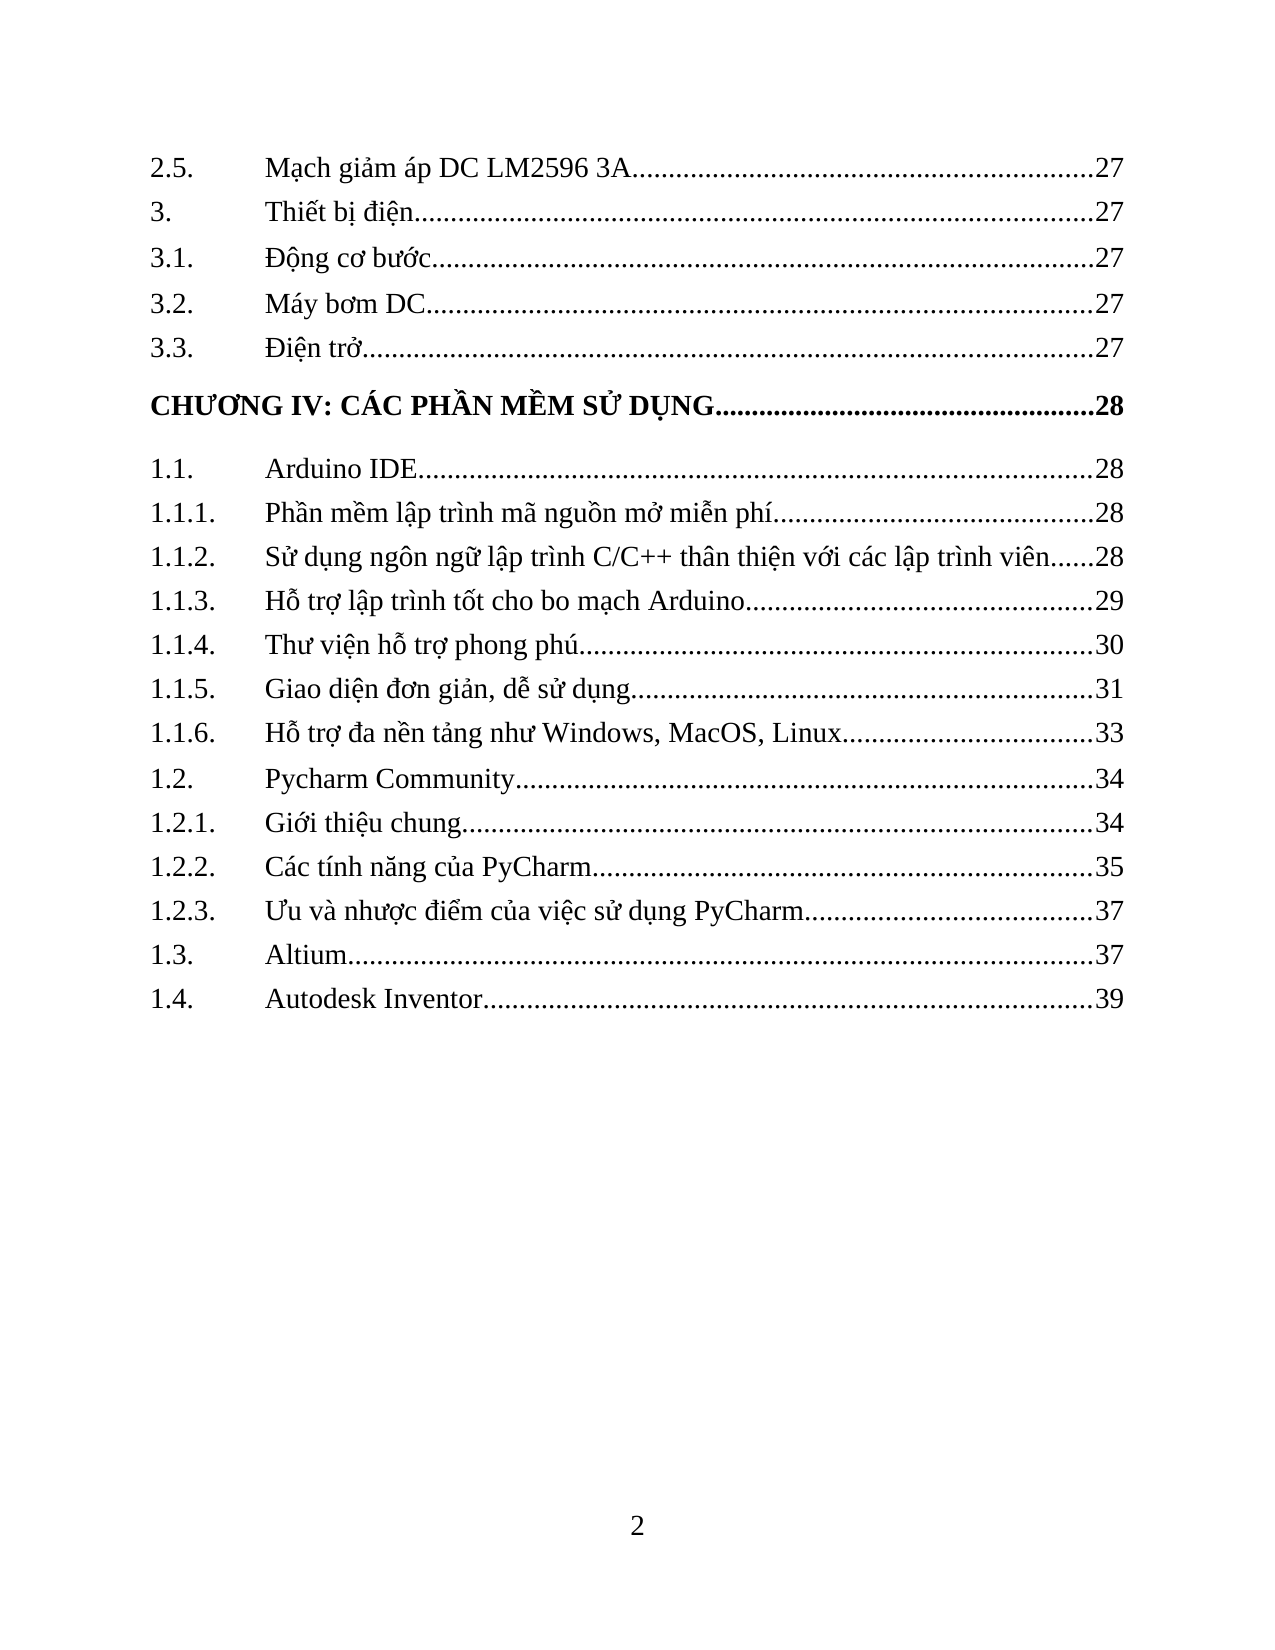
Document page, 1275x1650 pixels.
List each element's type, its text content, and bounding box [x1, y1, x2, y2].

text 1.1.2. Sử dụng ngôn ngữ lập trình C/C++ thân thiện với các lập trình viên 28 [150, 539, 1125, 573]
text 1.2.1. Giới thiệu chung 34 [150, 805, 1125, 839]
text 1.1.3. Hỗ trợ lập trình tốt cho bo mạch Arduino 29 [150, 583, 1125, 617]
text 1.1.6. Hỗ trợ đa nền tảng như Windows, MacOS, Linux 33 [150, 715, 1125, 749]
text 1.4. Autodesk Inventor 39 [150, 981, 1125, 1014]
text 3.1. Động cơ bước 27 [150, 240, 1125, 273]
text Chương IV: Các phần mềm sử dụng 28 [150, 388, 1125, 422]
text 1.1.5. Giao diện đơn giản, dễ sử dụng 31 [150, 671, 1125, 705]
text 1.1. Arduino IDE 28 [150, 451, 1125, 485]
text 3.3. Điện trở 27 [150, 330, 1125, 363]
text 2.5. Mạch giảm áp DC LM2596 3A 27 [150, 150, 1125, 183]
text 1.1.4. Thư viện hỗ trợ phong phú 30 [150, 627, 1125, 661]
text 1.3. Altium 37 [150, 937, 1125, 971]
text 3. Thiết bị điện 27 [150, 194, 1125, 227]
text 1.1.1. Phần mềm lập trình mã nguồn mở miễn phí 28 [150, 495, 1125, 529]
text 1.2.3. Ưu và nhược điểm của việc sử dụng PyCharm 37 [150, 893, 1125, 927]
text 1.2. Pycharm Community 34 [150, 761, 1125, 795]
text 3.2. Máy bơm DC 27 [150, 286, 1125, 319]
text 1.2.2. Các tính năng của PyCharm 35 [150, 849, 1125, 883]
